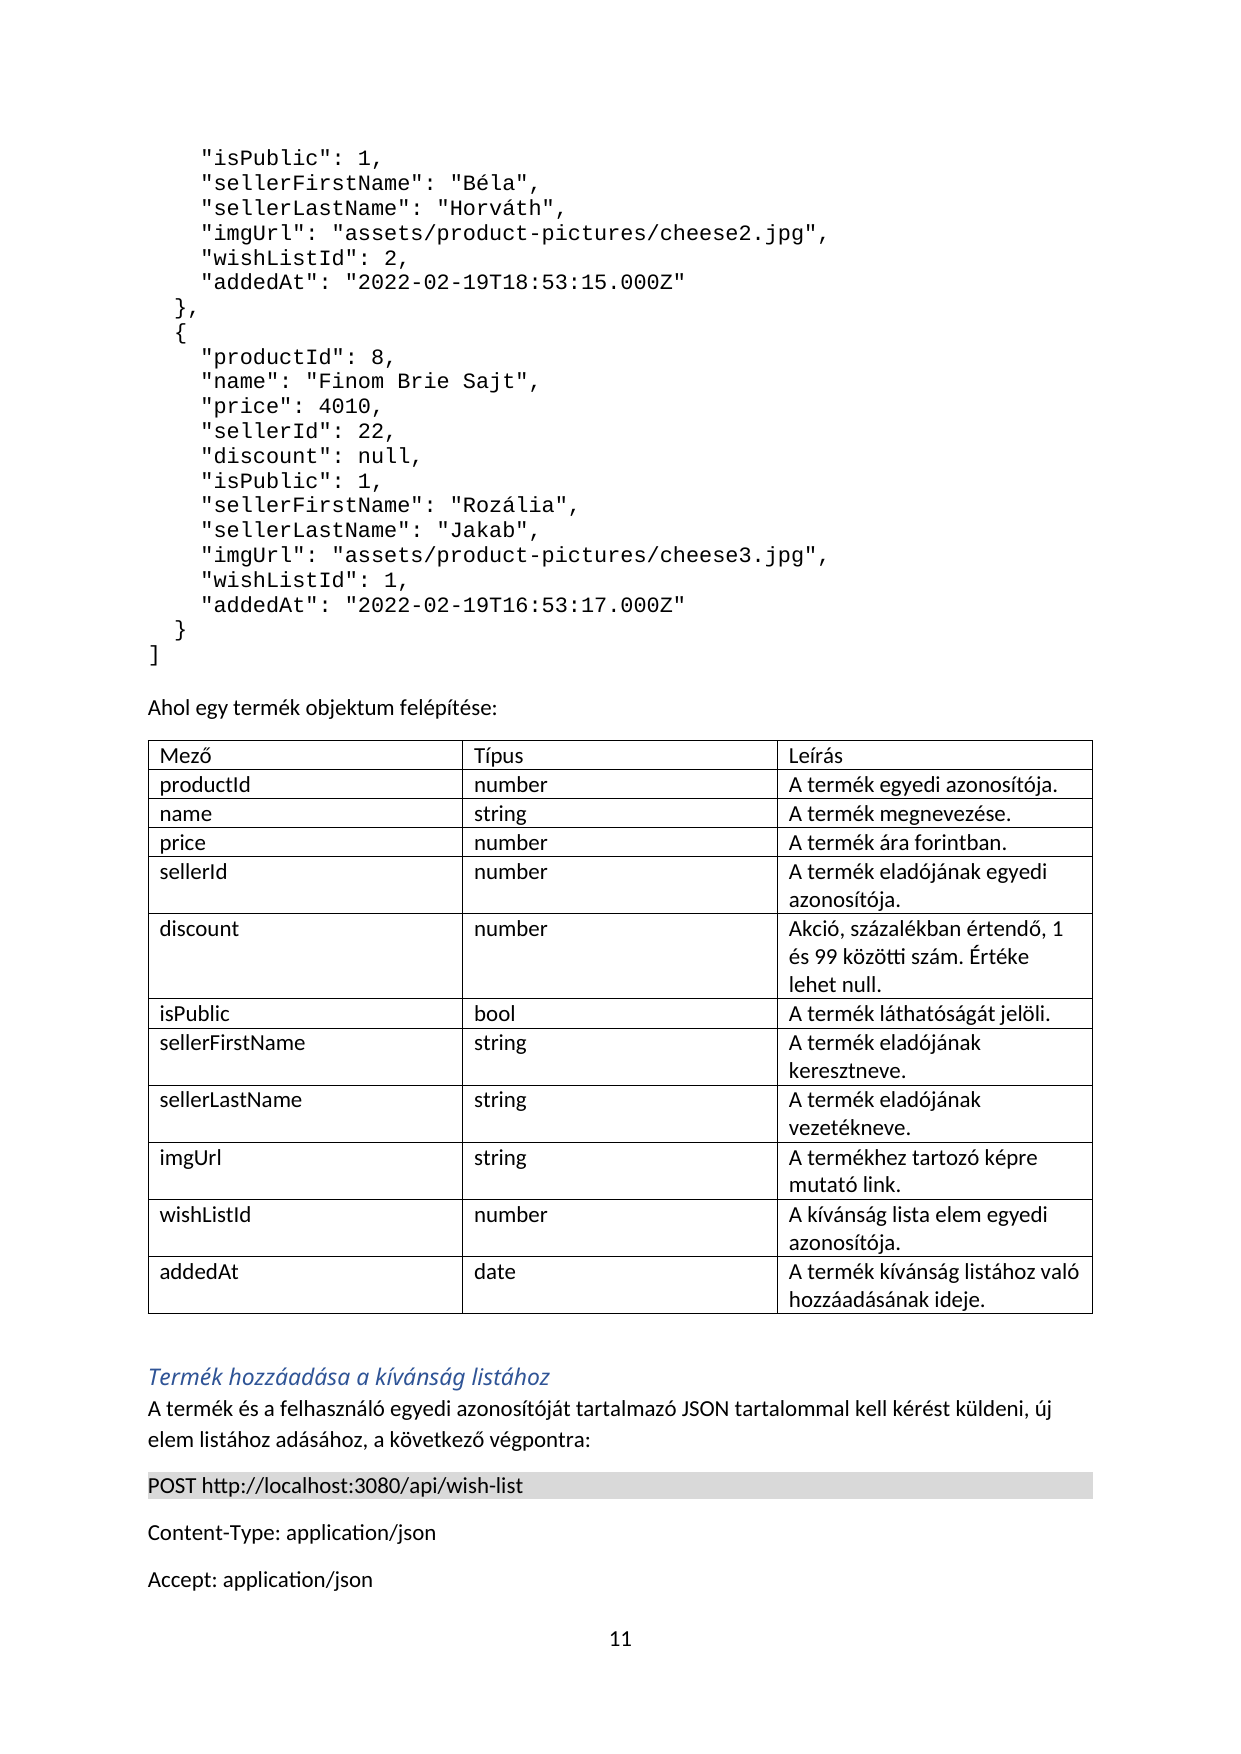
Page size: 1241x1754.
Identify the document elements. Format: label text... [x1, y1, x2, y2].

table_cell sellerFirstName [149, 1029, 462, 1084]
text POST http://localhost:3080/api/wish-list [148, 1472, 1093, 1499]
text "discount": null, [148, 445, 1093, 470]
text "sellerLastName": "Horváth", [148, 197, 1093, 222]
table_cell sellerLastName [149, 1086, 462, 1142]
text "name": "Finom Brie Sajt", [148, 371, 1093, 396]
text "sellerId": 22, [148, 420, 1093, 445]
table_cell number [463, 770, 777, 798]
table_cell number [463, 857, 777, 913]
table_cell productId [149, 770, 462, 798]
table_cell A termék kívánság listához való hozzáadásának ideje. [778, 1257, 1092, 1313]
table_cell string [463, 1029, 777, 1084]
table_cell bool [463, 999, 777, 1027]
table_cell addedAt [149, 1257, 462, 1313]
table_cell number [463, 828, 777, 856]
table_cell sellerId [149, 857, 462, 913]
table_cell string [463, 1086, 777, 1142]
text { [148, 321, 1093, 346]
text "price": 4010, [148, 396, 1093, 420]
table_cell discount [149, 914, 462, 998]
text Content-Type: application/json [148, 1518, 1093, 1546]
table_cell A kívánság lista elem egyedi azonosítója. [778, 1200, 1092, 1256]
table_cell Akció, százalékban értendő, 1 és 99 közötti szám. Értéke lehet null. [778, 914, 1092, 998]
text A termék és a felhasználó egyedi azonosítóját tartalmazó JSON tartalommal kell kérést küldeni, új elem listához adásához, a következő végpontra: [148, 1394, 1093, 1453]
table_cell A termék eladójának egyedi azonosítója. [778, 857, 1092, 913]
text ] [148, 643, 1093, 668]
subtitle Termék hozzáadása a kívánság listához [148, 1361, 1093, 1392]
table_cell A termék egyedi azonosítója. [778, 770, 1092, 798]
table_cell A termék eladójának keresztneve. [778, 1029, 1092, 1084]
table_cell A termék eladójának vezetékneve. [778, 1086, 1092, 1142]
table_cell wishListId [149, 1200, 462, 1256]
text } [148, 619, 1093, 643]
text "imgUrl": "assets/product-pictures/cheese2.jpg", [148, 222, 1093, 247]
text "wishListId": 2, [148, 247, 1093, 272]
text "productId": 8, [148, 346, 1093, 371]
text "wishListId": 1, [148, 569, 1093, 594]
table_cell number [463, 1200, 777, 1256]
table_cell string [463, 1143, 777, 1199]
table_header Mező [149, 741, 462, 769]
text Accept: application/json [148, 1565, 1093, 1593]
table_header Típus [463, 741, 777, 769]
text Ahol egy termék objektum felépítése: [148, 693, 1093, 721]
table_cell A termék megnevezése. [778, 799, 1092, 827]
table_cell A termék ára forintban. [778, 828, 1092, 856]
table_cell A termék láthatóságát jelöli. [778, 999, 1092, 1027]
table_cell name [149, 799, 462, 827]
text }, [148, 296, 1093, 321]
text "isPublic": 1, [148, 470, 1093, 495]
table_cell date [463, 1257, 777, 1313]
text "sellerFirstName": "Rozália", [148, 495, 1093, 519]
table_cell number [463, 914, 777, 998]
text "addedAt": "2022-02-19T16:53:17.000Z" [148, 594, 1093, 619]
table_cell isPublic [149, 999, 462, 1027]
text "addedAt": "2022-02-19T18:53:15.000Z" [148, 272, 1093, 296]
text "sellerFirstName": "Béla", [148, 172, 1093, 197]
table_cell imgUrl [149, 1143, 462, 1199]
text "sellerLastName": "Jakab", [148, 519, 1093, 544]
table_cell A termékhez tartozó képre mutató link. [778, 1143, 1092, 1199]
table_cell price [149, 828, 462, 856]
table_header Leírás [778, 741, 1092, 769]
table_cell string [463, 799, 777, 827]
text "isPublic": 1, [148, 148, 1093, 172]
text "imgUrl": "assets/product-pictures/cheese3.jpg", [148, 544, 1093, 569]
